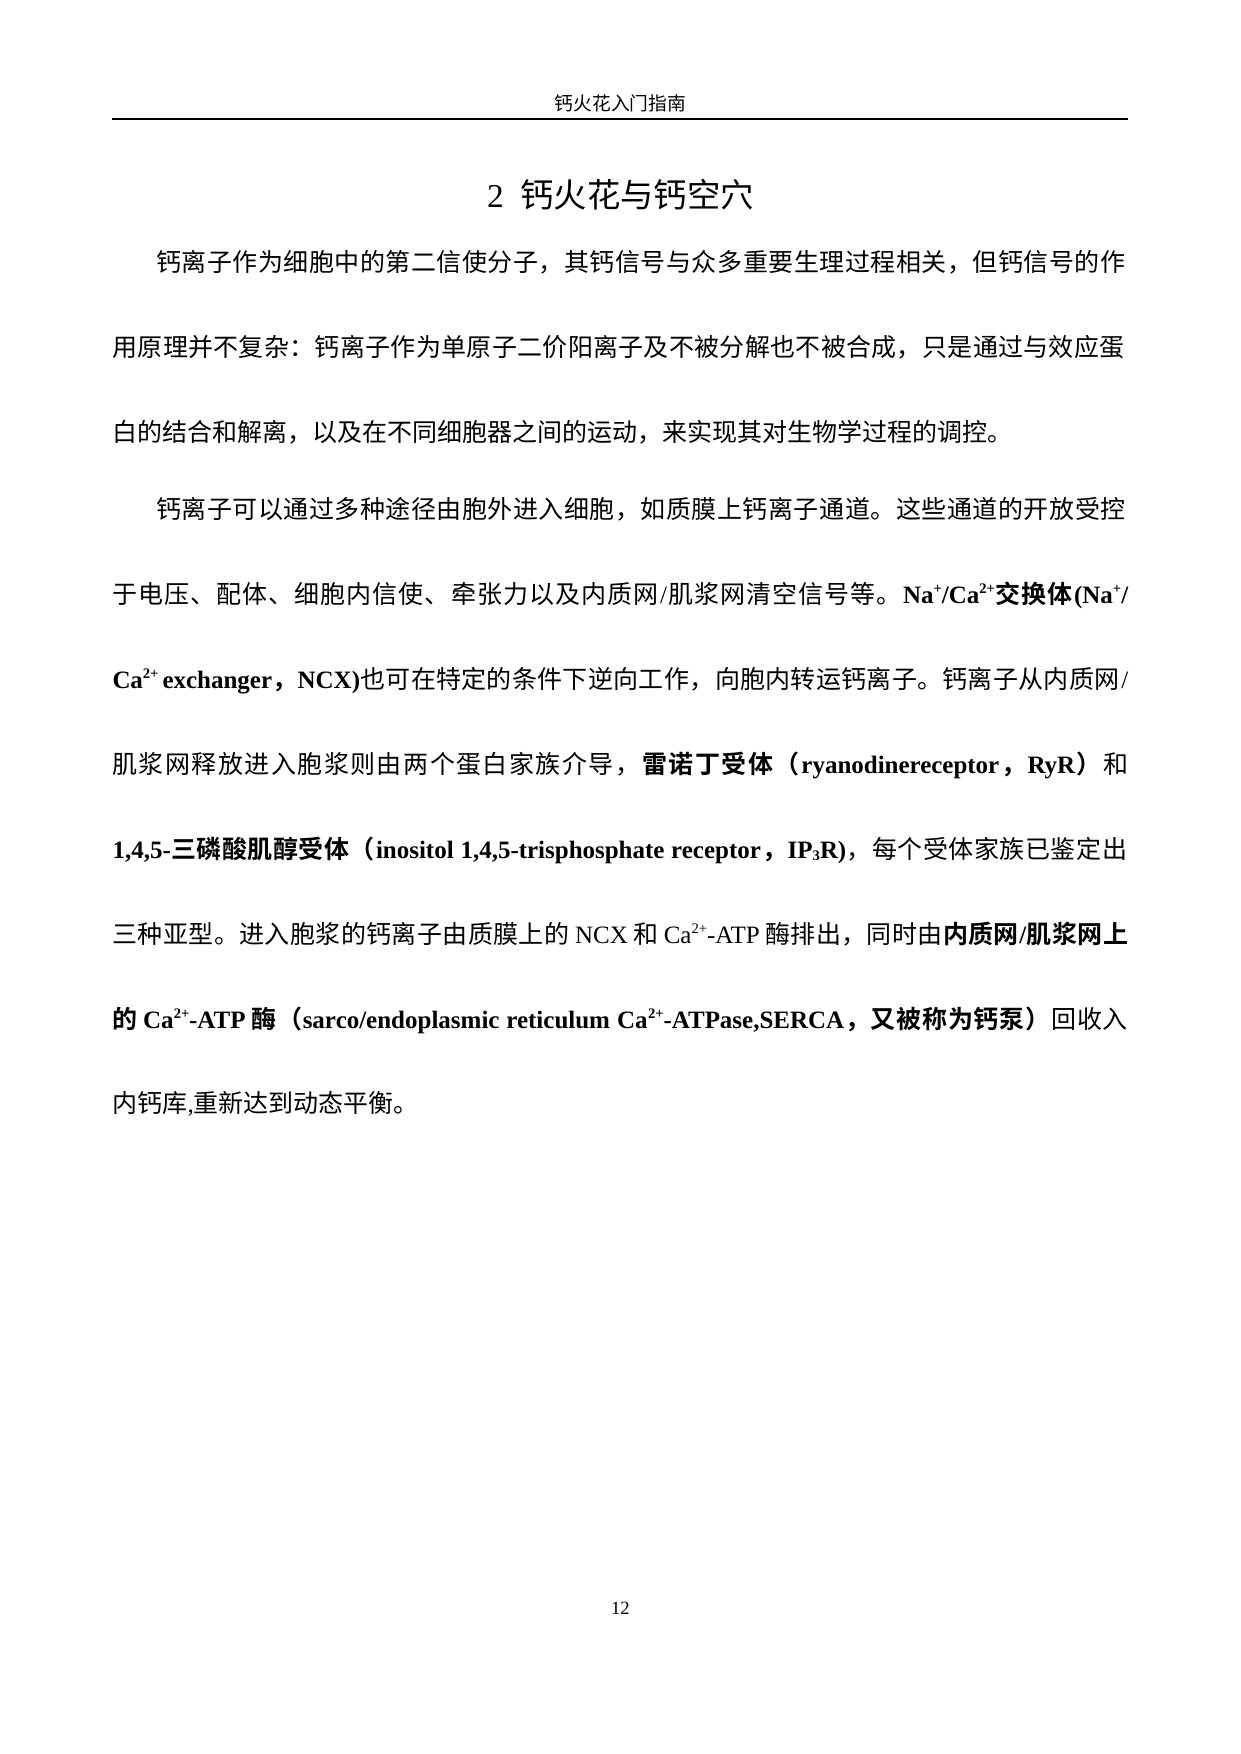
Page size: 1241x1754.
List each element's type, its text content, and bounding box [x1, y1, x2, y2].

subtitle 钙火花与钙空穴 [112, 159, 1128, 227]
text 钙离子可以通过多种途径由胞外进入细胞，如质膜上钙离子通道。这些通道的开放受控于电压、配体、细胞内信使、牵张力以及内质网/肌浆网清空信号等。Na+/Ca2+交换体(Na+/Ca2+ exchanger，NCX)也可在特定的条件下逆向工作，向胞内转运钙离子。钙离子从内质网/肌浆网释放进入胞浆则由两个蛋白家族介导，雷诺丁受体（ryanodinereceptor，RyR）和1,4,5-三磷酸肌醇受体（inositol 1,4,5-trisphosphate receptor，IP3R)，每个受体家族已鉴定出三种亚型。进入胞浆的钙离子由质膜上的NCX和Ca2+-ATP酶排出，同时由内质网/肌浆网上的Ca2+-ATP酶（sarco/endoplasmic reticulum Ca2+-ATPase,SERCA，又被称为钙泵）回收入内钙库,重新达到动态平衡。 [112, 474, 1128, 1136]
text 钙离子作为细胞中的第二信使分子，其钙信号与众多重要生理过程相关，但钙信号的作用原理并不复杂：钙离子作为单原子二价阳离子及不被分解也不被合成，只是通过与效应蛋白的结合和解离，以及在不同细胞器之间的运动，来实现其对生物学过程的调控。 [112, 227, 1128, 465]
